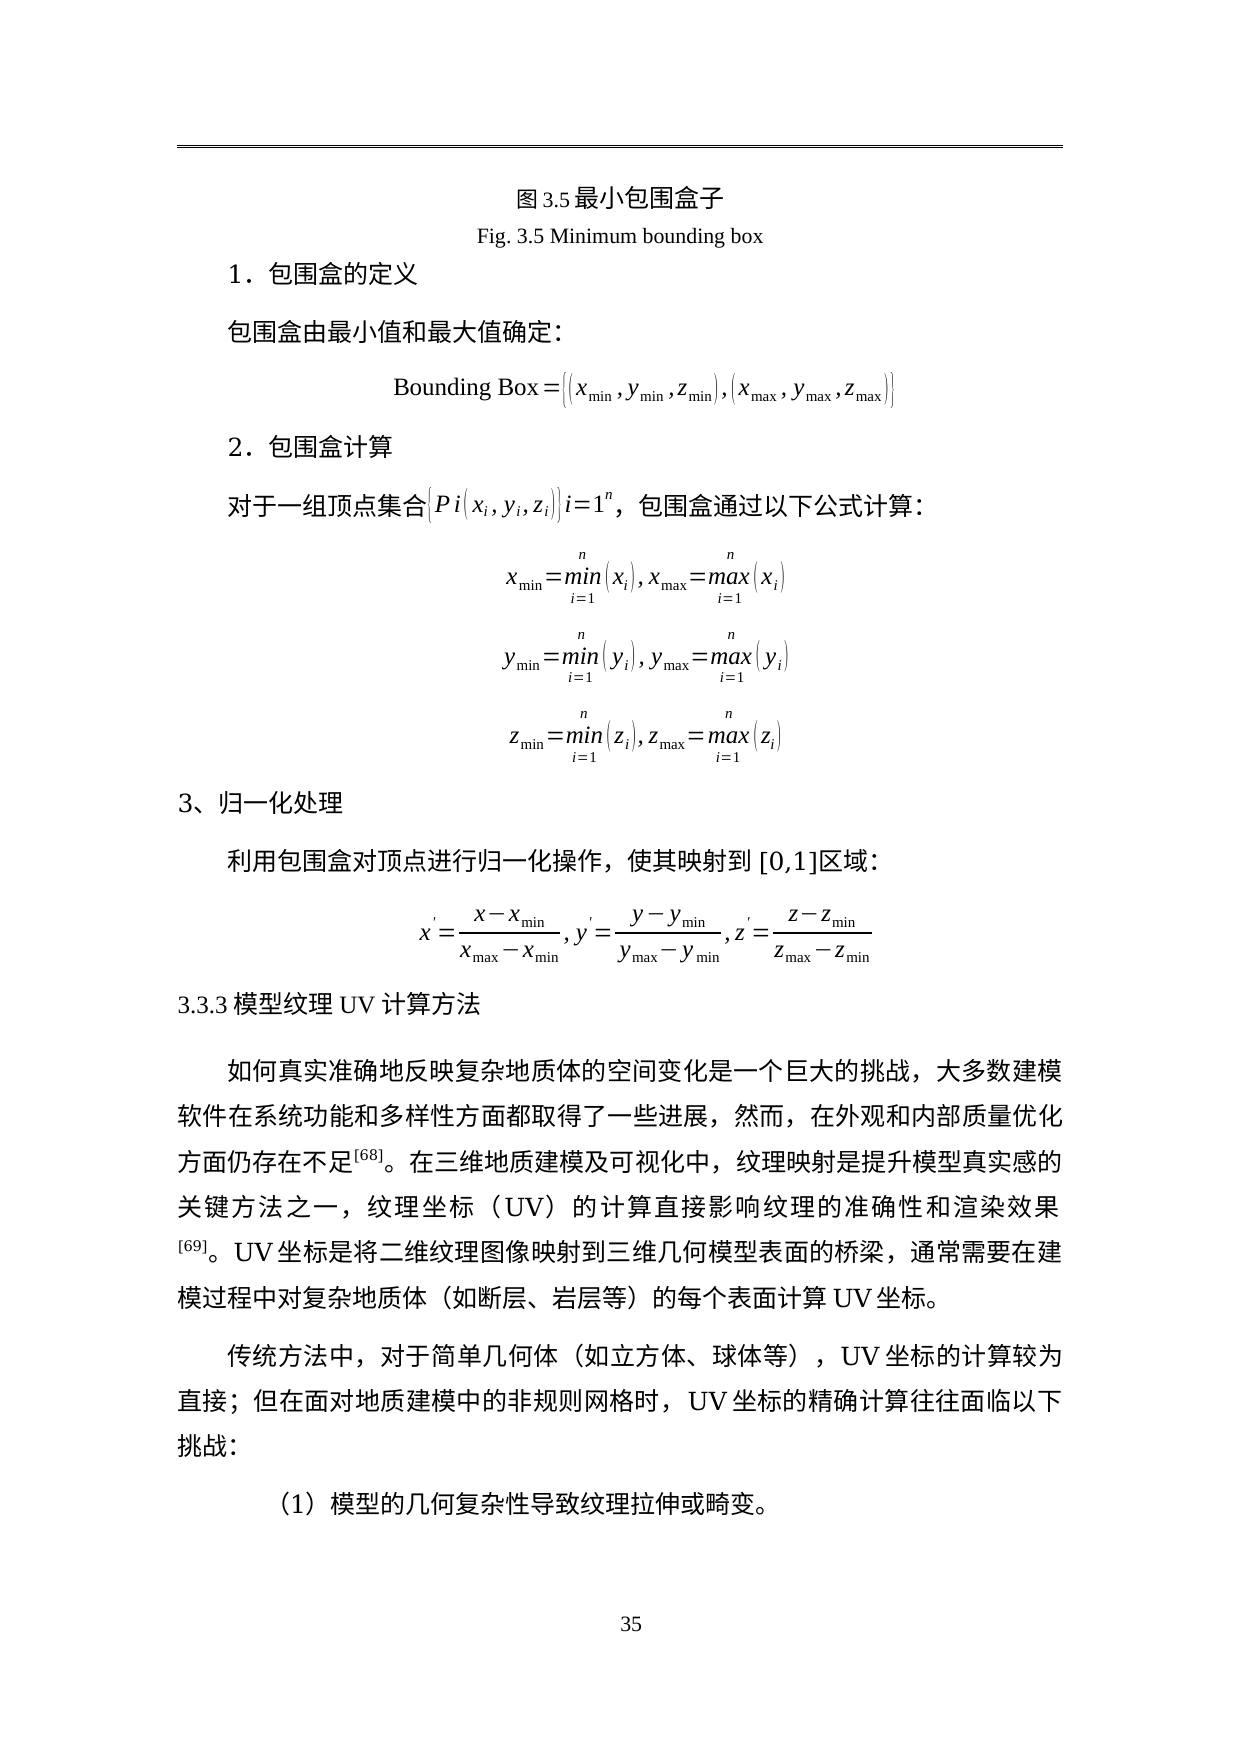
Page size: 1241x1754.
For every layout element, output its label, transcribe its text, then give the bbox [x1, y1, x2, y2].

text 如何真实准确地反映复杂地质体的空间变化是一个巨大的挑战，大多数建模软件在系统功能和多样性方面都取得了一些进展，然而，在外观和内部质量优化方面仍存在不足[68]。在三维地质建模及可视化中，纹理映射是提升模型真实感的关键方法之一，纹理坐标（UV）的计算直接影响纹理的准确性和渲染效果[69]。UV坐标是将二维纹理图像映射到三维几何模型表面的桥梁，通常需要在建模过程中对复杂地质体（如断层、岩层等）的每个表面计算UV坐标。 [177, 1052, 1063, 1314]
text 图3.5最小包围盒子 [177, 178, 1063, 214]
text Fig. 3.5 Minimum bounding box [177, 223, 1063, 249]
text 利用包围盒对顶点进行归一化操作，使其映射到 [0,1]区域： [177, 842, 1063, 878]
text 对于一组顶点集合，包围盒通过以下公式计算： [177, 486, 1063, 524]
text 2．包围盒计算 [177, 428, 1063, 464]
text 1．包围盒的定义 [177, 255, 1063, 291]
text 3、归一化处理 [177, 784, 1063, 820]
text 3.3.3 模型纹理 UV 计算方法 [177, 985, 1063, 1021]
text 传统方法中，对于简单几何体（如立方体、球体等），UV坐标的计算较为直接；但在面对地质建模中的非规则网格时，UV坐标的精确计算往往面临以下挑战： [177, 1336, 1063, 1463]
text （1）模型的几何复杂性导致纹理拉伸或畸变。 [177, 1484, 1063, 1521]
text 包围盒由最小值和最大值确定： [177, 313, 1063, 349]
